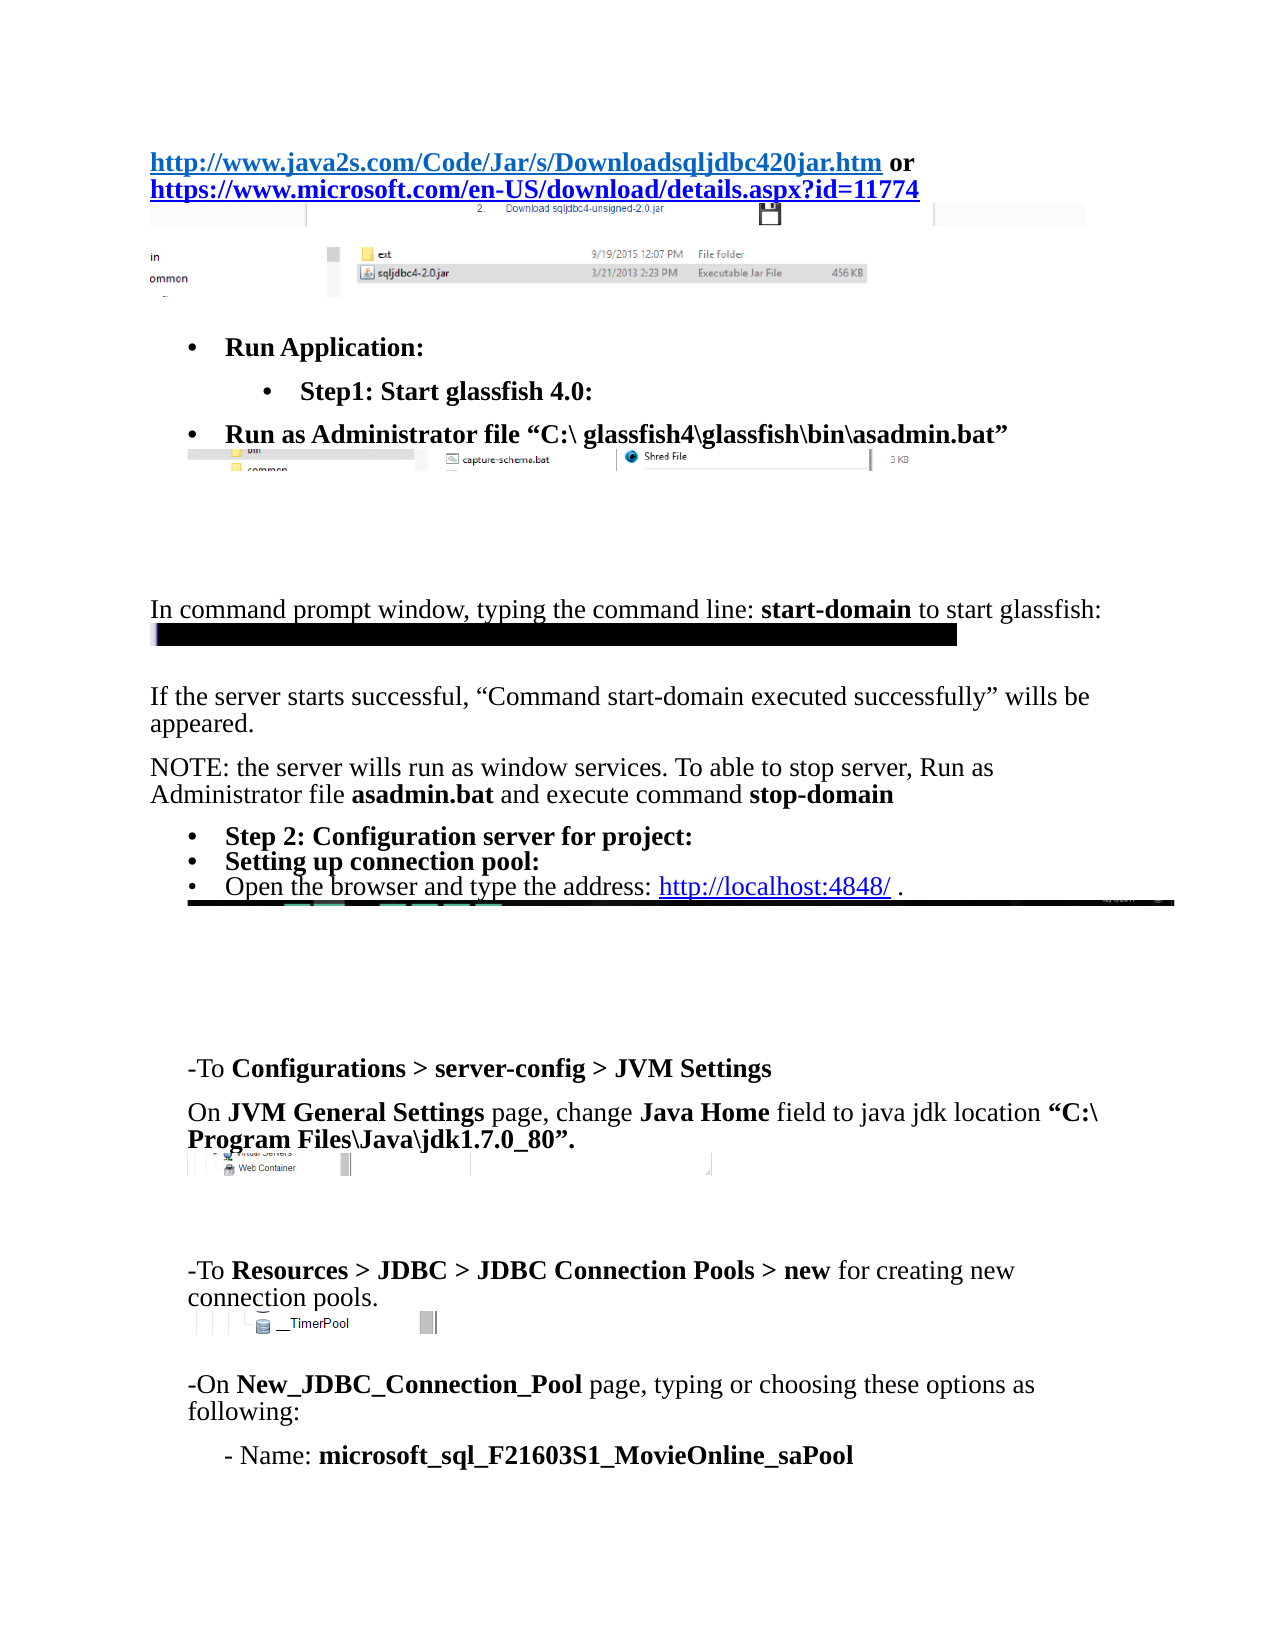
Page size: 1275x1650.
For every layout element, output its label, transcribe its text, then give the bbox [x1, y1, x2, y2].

list Run Application: [187, 335, 1125, 362]
text -To Resources > JDBC > JDBC Connection Pools > new for creating new connection pools. [187, 1258, 1125, 1312]
text And put sqljdbc4.jar into “C:\glassfishv4\glassfish\domains\domain1\lib”: [150, 264, 1125, 318]
text -On New_JDBC_Connection_Pool page, typing or choosing these options as following: [187, 1372, 1125, 1426]
text -To Configurations > server-config > JVM Settings [187, 1056, 1125, 1083]
list Run as Administrator file “C:\ glassfish4\glassfish\bin\asadmin.bat” [187, 422, 1125, 449]
list Step 2: Configuration server for project: [187, 825, 1125, 850]
list Setting up connection pool: [187, 850, 1125, 875]
text On JVM General Settings page, change Java Home field to java jdk location “C:\Program Files\Java\jdk1.7.0_80”. [187, 1100, 1125, 1153]
text NOTE: the server wills run as window services. To able to stop server, Run as Administrator file asadmin.bat and execute command stop-domain [150, 755, 1125, 809]
text In command prompt window, typing the command line: start-domain to start glassfish: [150, 597, 1125, 624]
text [150, 150, 1125, 204]
list Step1: Start glassfish 4.0: [262, 378, 1125, 406]
text - Name: microsoft_sql_F21603S1_MovieOnline_saPool [187, 1443, 1125, 1470]
text If the server starts successful, “Command start-domain executed successfully” wills be appeared. [150, 684, 1125, 738]
list Open the browser and type the address: http://localhost:4848/ . [187, 875, 1125, 900]
